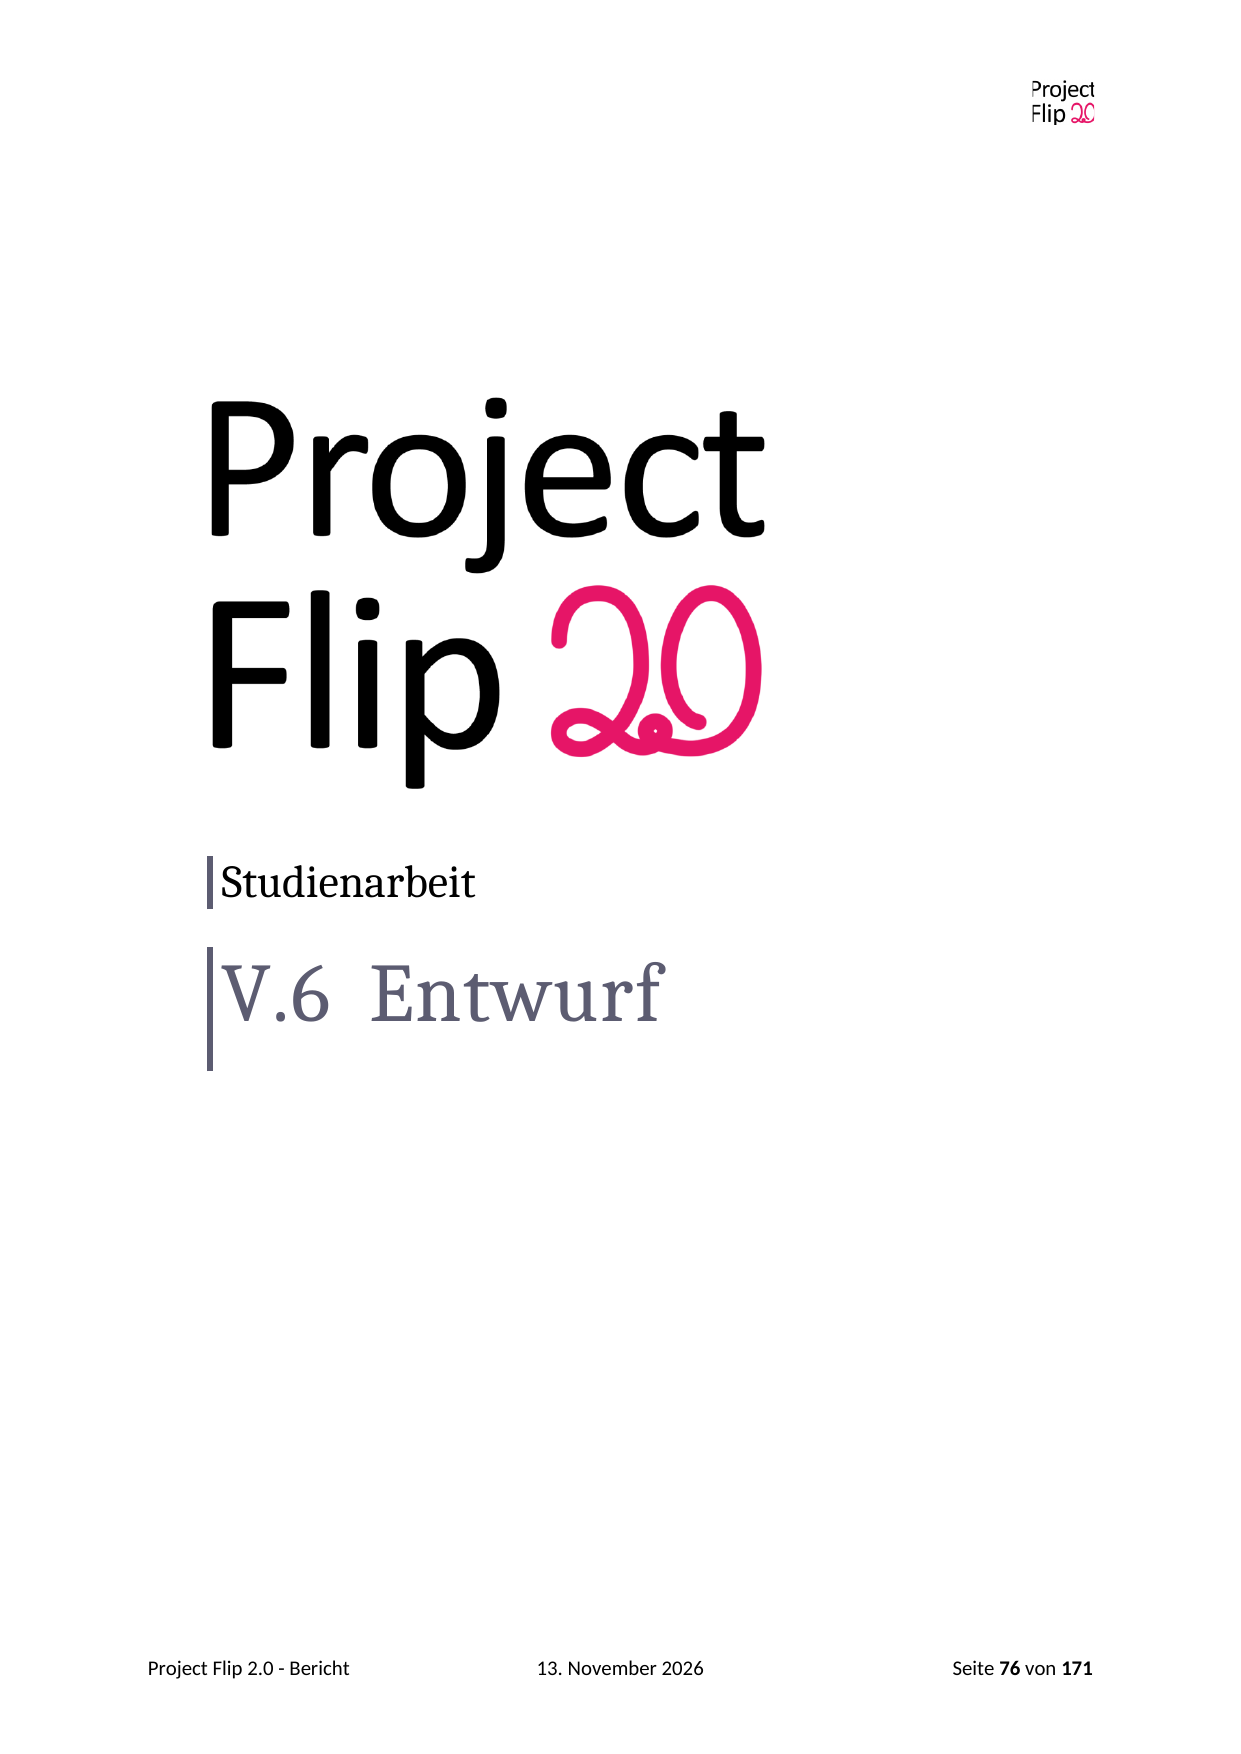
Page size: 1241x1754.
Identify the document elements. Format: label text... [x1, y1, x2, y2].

picture [211, 387, 780, 799]
subtitle Entwurf [213, 947, 1093, 1071]
text Studienarbeit [213, 856, 1093, 909]
picture [1081, 79, 1097, 124]
